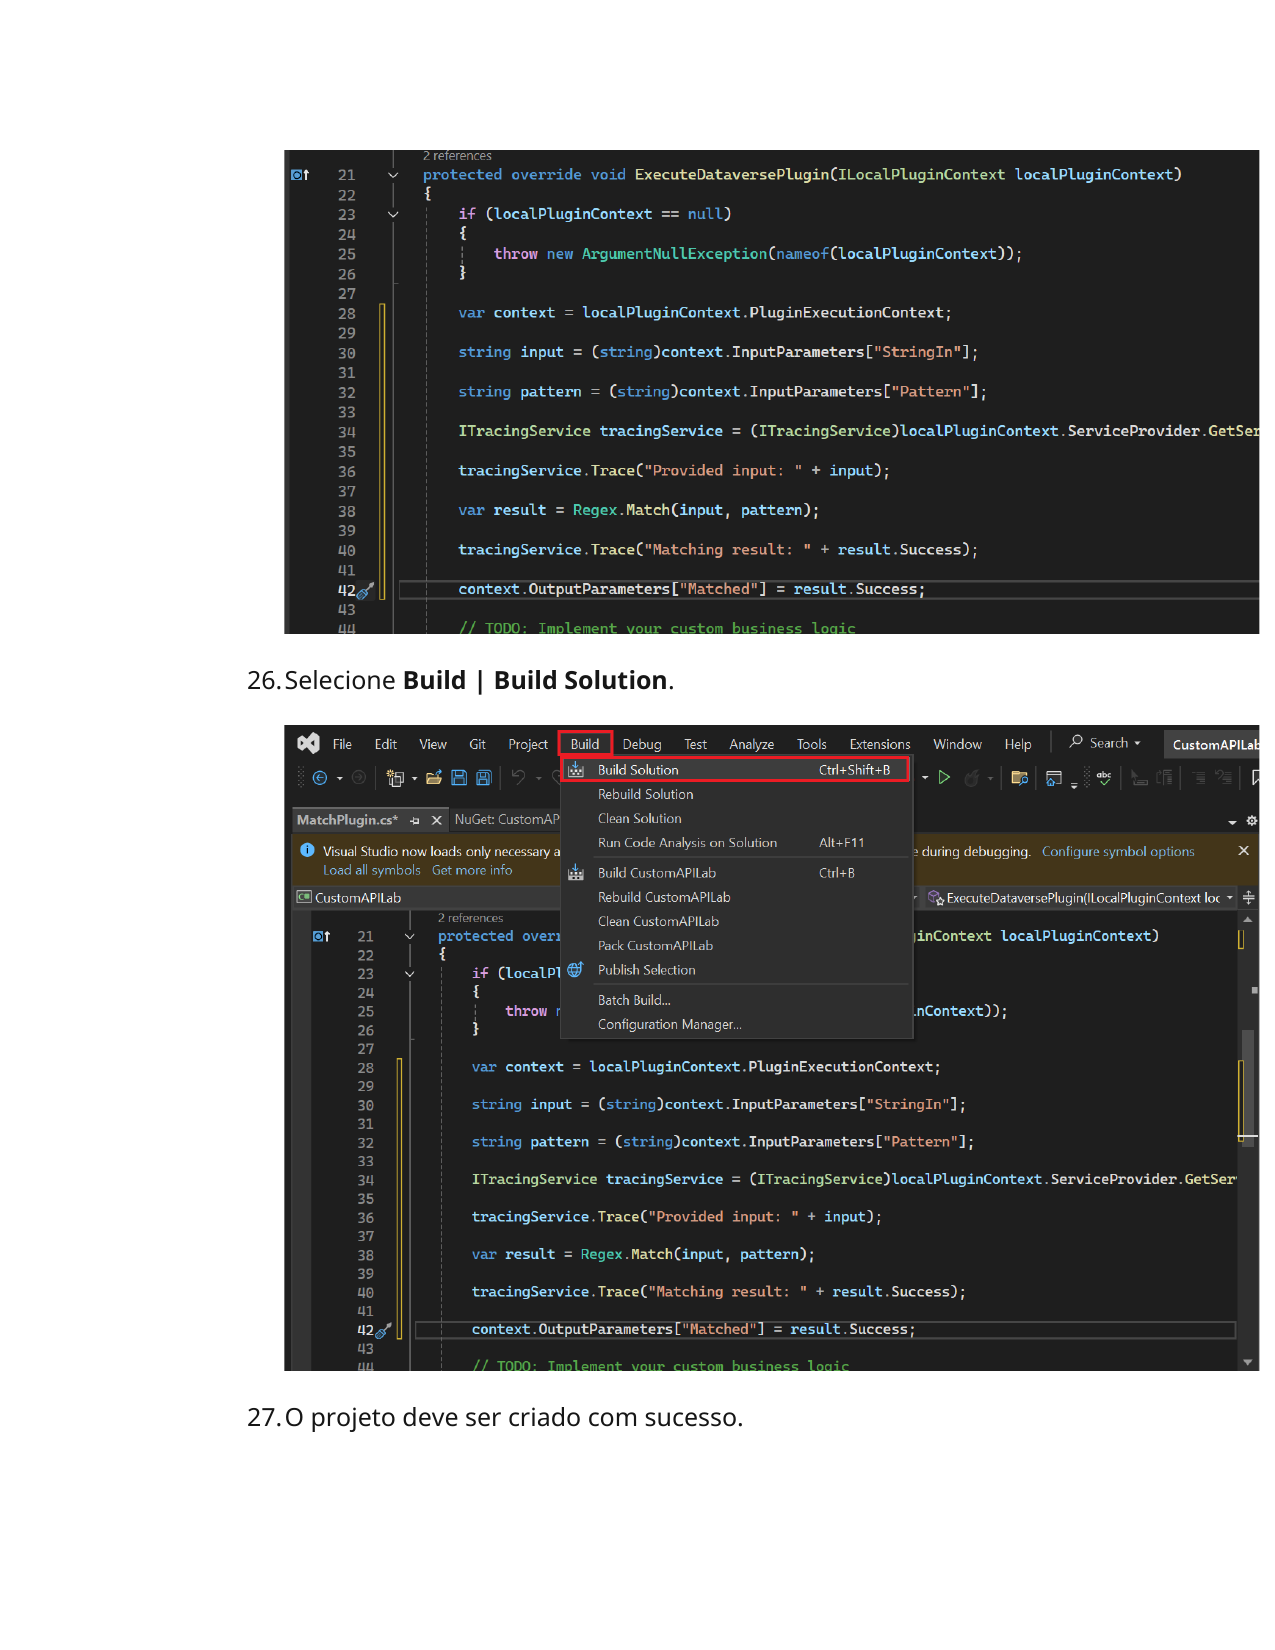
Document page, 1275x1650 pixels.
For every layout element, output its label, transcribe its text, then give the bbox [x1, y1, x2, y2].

list O projeto deve ser criado com sucesso. [247, 1400, 1125, 1434]
picture [284, 150, 1260, 634]
list Selecione Build | Build Solution. [247, 662, 1125, 696]
picture [284, 725, 1260, 1371]
